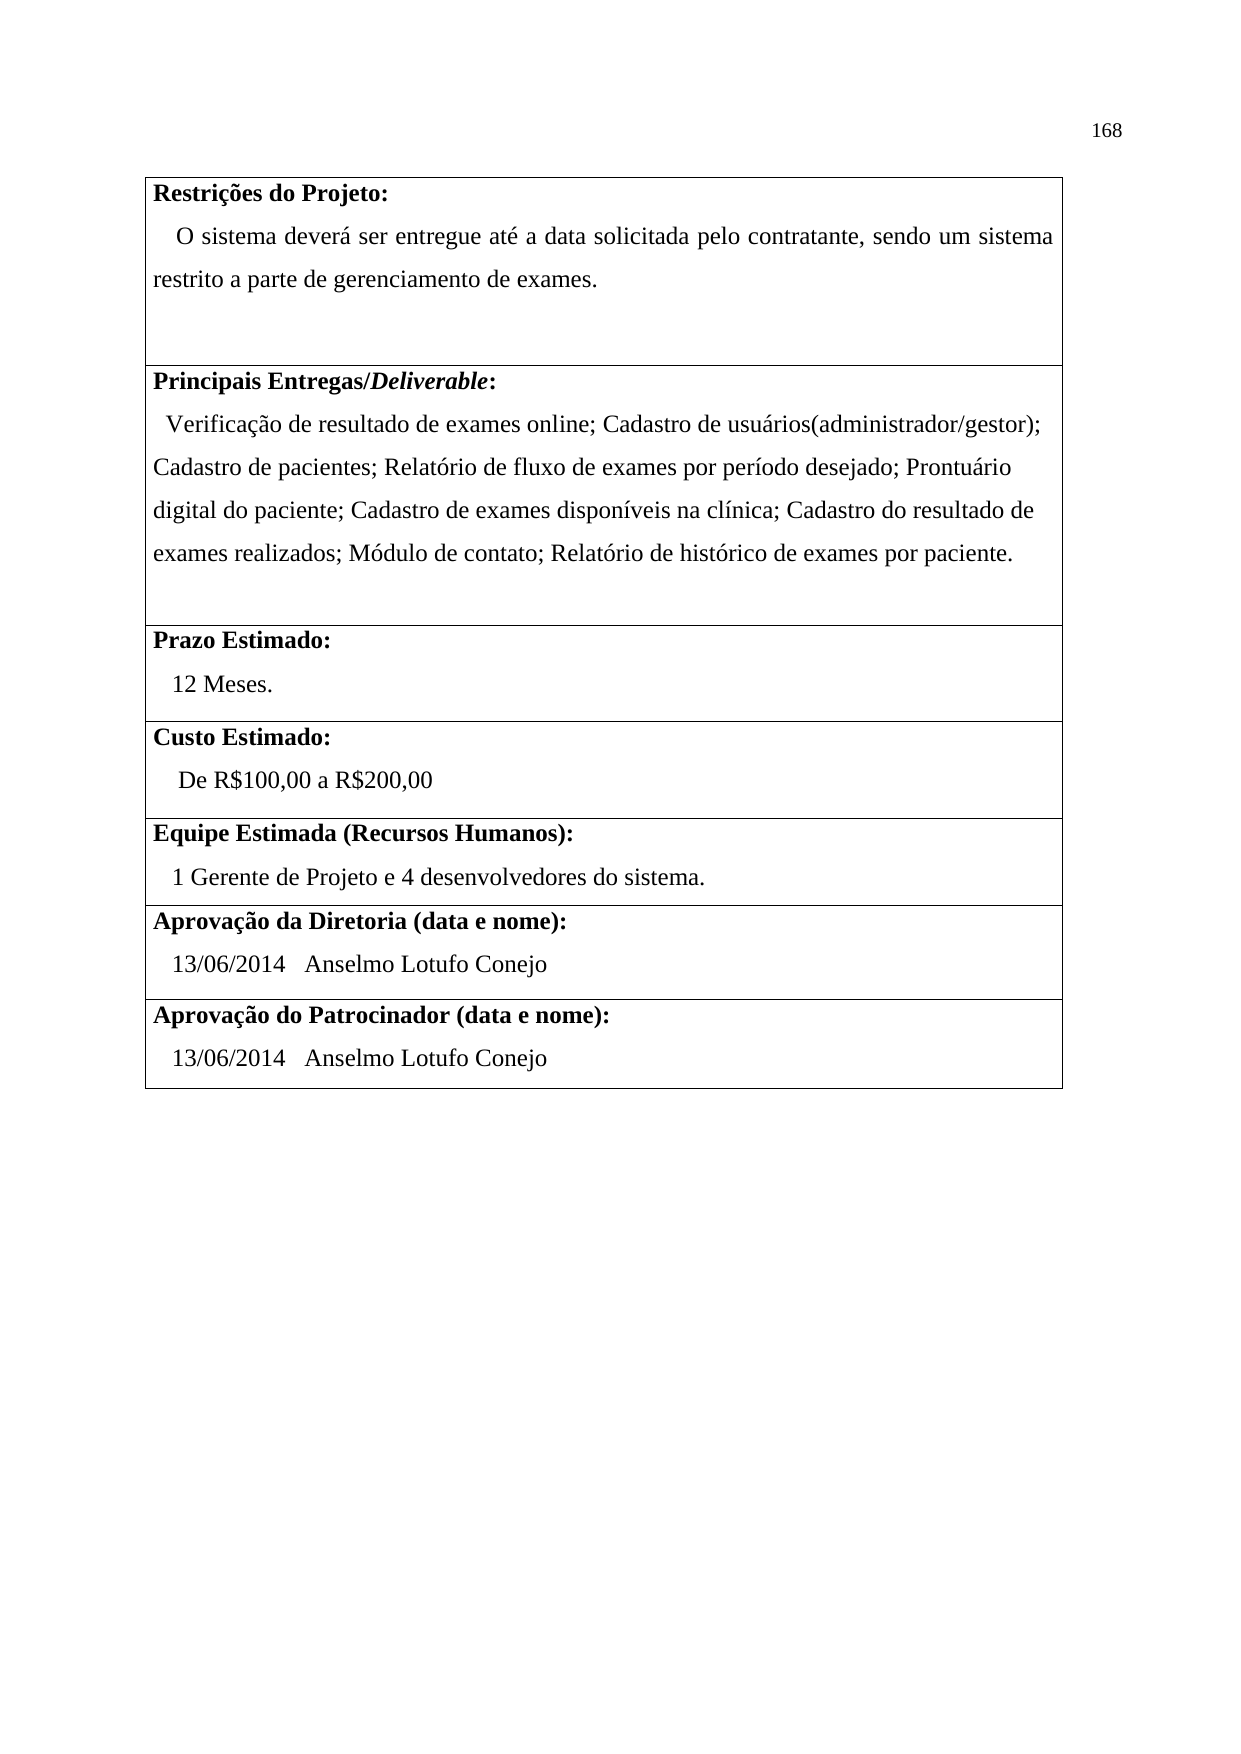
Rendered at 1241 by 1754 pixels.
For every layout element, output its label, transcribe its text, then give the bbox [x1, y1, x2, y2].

table_cell Prazo Estimado: 12 Meses. [146, 626, 1062, 721]
table_cell Principais Entregas/Deliverable: Verificação de resultado de exames online; Cadastro de usuários(administrador/gestor); Cadastro de pacientes; Relatório de fluxo de exames por período desejado; Prontuário digital do paciente; Cadastro de exames disponíveis na clínica; Cadastro do resultado de exames realizados; Módulo de contato; Relatório de histórico de exames por paciente. [146, 366, 1062, 624]
table_cell Aprovação do Patrocinador (data e nome): 13/06/2014 Anselmo Lotufo Conejo [146, 1000, 1062, 1087]
table_cell Restrições do Projeto: O sistema deverá ser entregue até a data solicitada pelo contratante, sendo um sistema restrito a parte de gerenciamento de exames. [146, 178, 1062, 365]
table_cell Aprovação da Diretoria (data e nome): 13/06/2014 Anselmo Lotufo Conejo [146, 906, 1062, 999]
table_cell Custo Estimado: De R$100,00 a R$200,00 [146, 722, 1062, 817]
table_cell Equipe Estimada (Recursos Humanos): 1 Gerente de Projeto e 4 desenvolvedores do sistema. [146, 819, 1062, 905]
